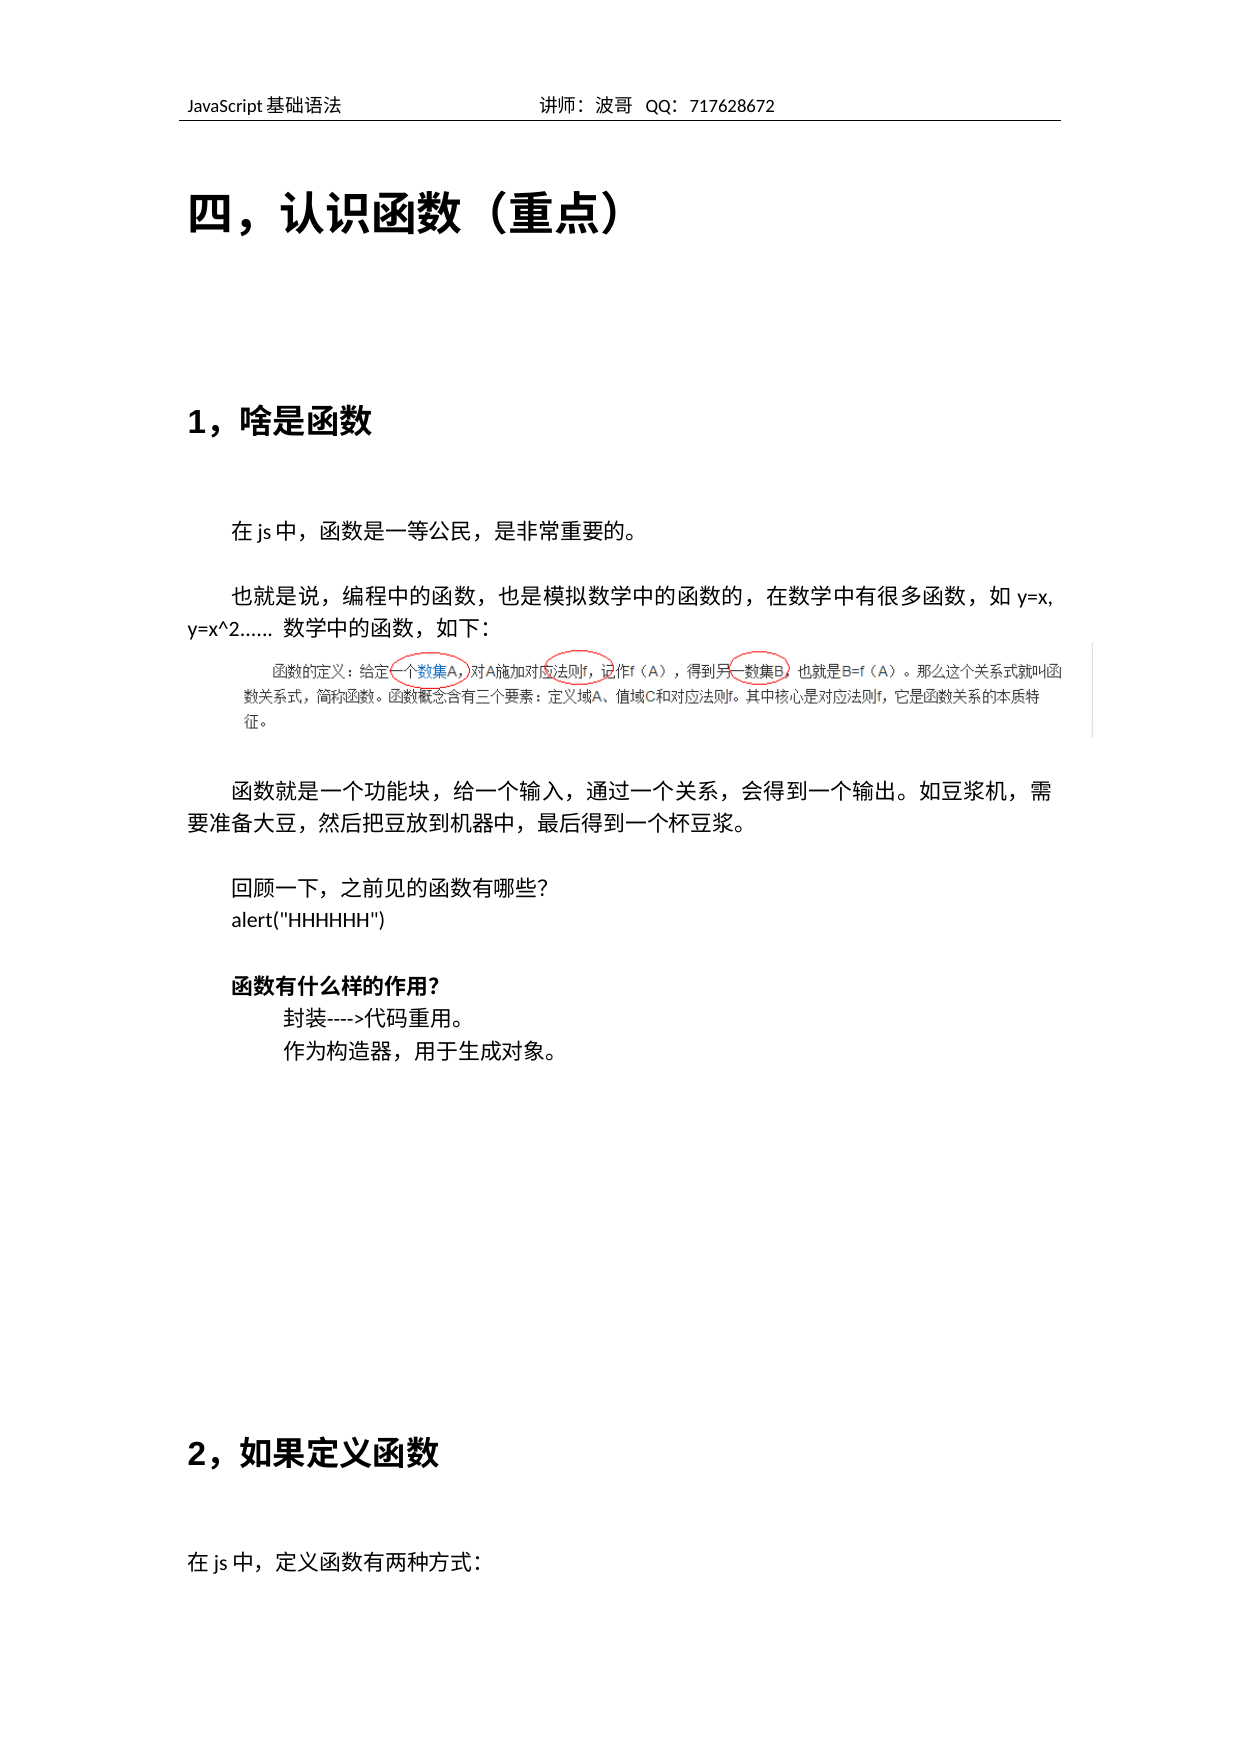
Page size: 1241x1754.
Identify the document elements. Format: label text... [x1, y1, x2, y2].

list 作为构造器，用于生成对象。 [187, 1033, 1053, 1066]
text 也就是说，编程中的函数，也是模拟数学中的函数的，在数学中有很多函数，如y=x, y=x^2...... 数学中的函数，如下： [187, 578, 1053, 643]
text alert("HHHHHH") [187, 903, 1053, 936]
picture [231, 643, 1096, 738]
subtitle 2，如果定义函数 [187, 1418, 1053, 1483]
subtitle 四，认识函数（重点） [187, 162, 1053, 259]
text 在js中，定义函数有两种方式： [187, 1545, 1053, 1577]
text 在js中，函数是一等公民，是非常重要的。 [187, 513, 1053, 546]
text 函数有什么样的作用？ [187, 968, 1053, 1001]
text 回顾一下，之前见的函数有哪些？ [187, 871, 1053, 903]
text 函数就是一个功能块，给一个输入，通过一个关系，会得到一个输出。如豆浆机，需要准备大豆，然后把豆放到机器中，最后得到一个杯豆浆。 [187, 773, 1053, 838]
subtitle 1，啥是函数 [187, 387, 1053, 452]
list 封装---->代码重用。 [187, 1001, 1053, 1033]
